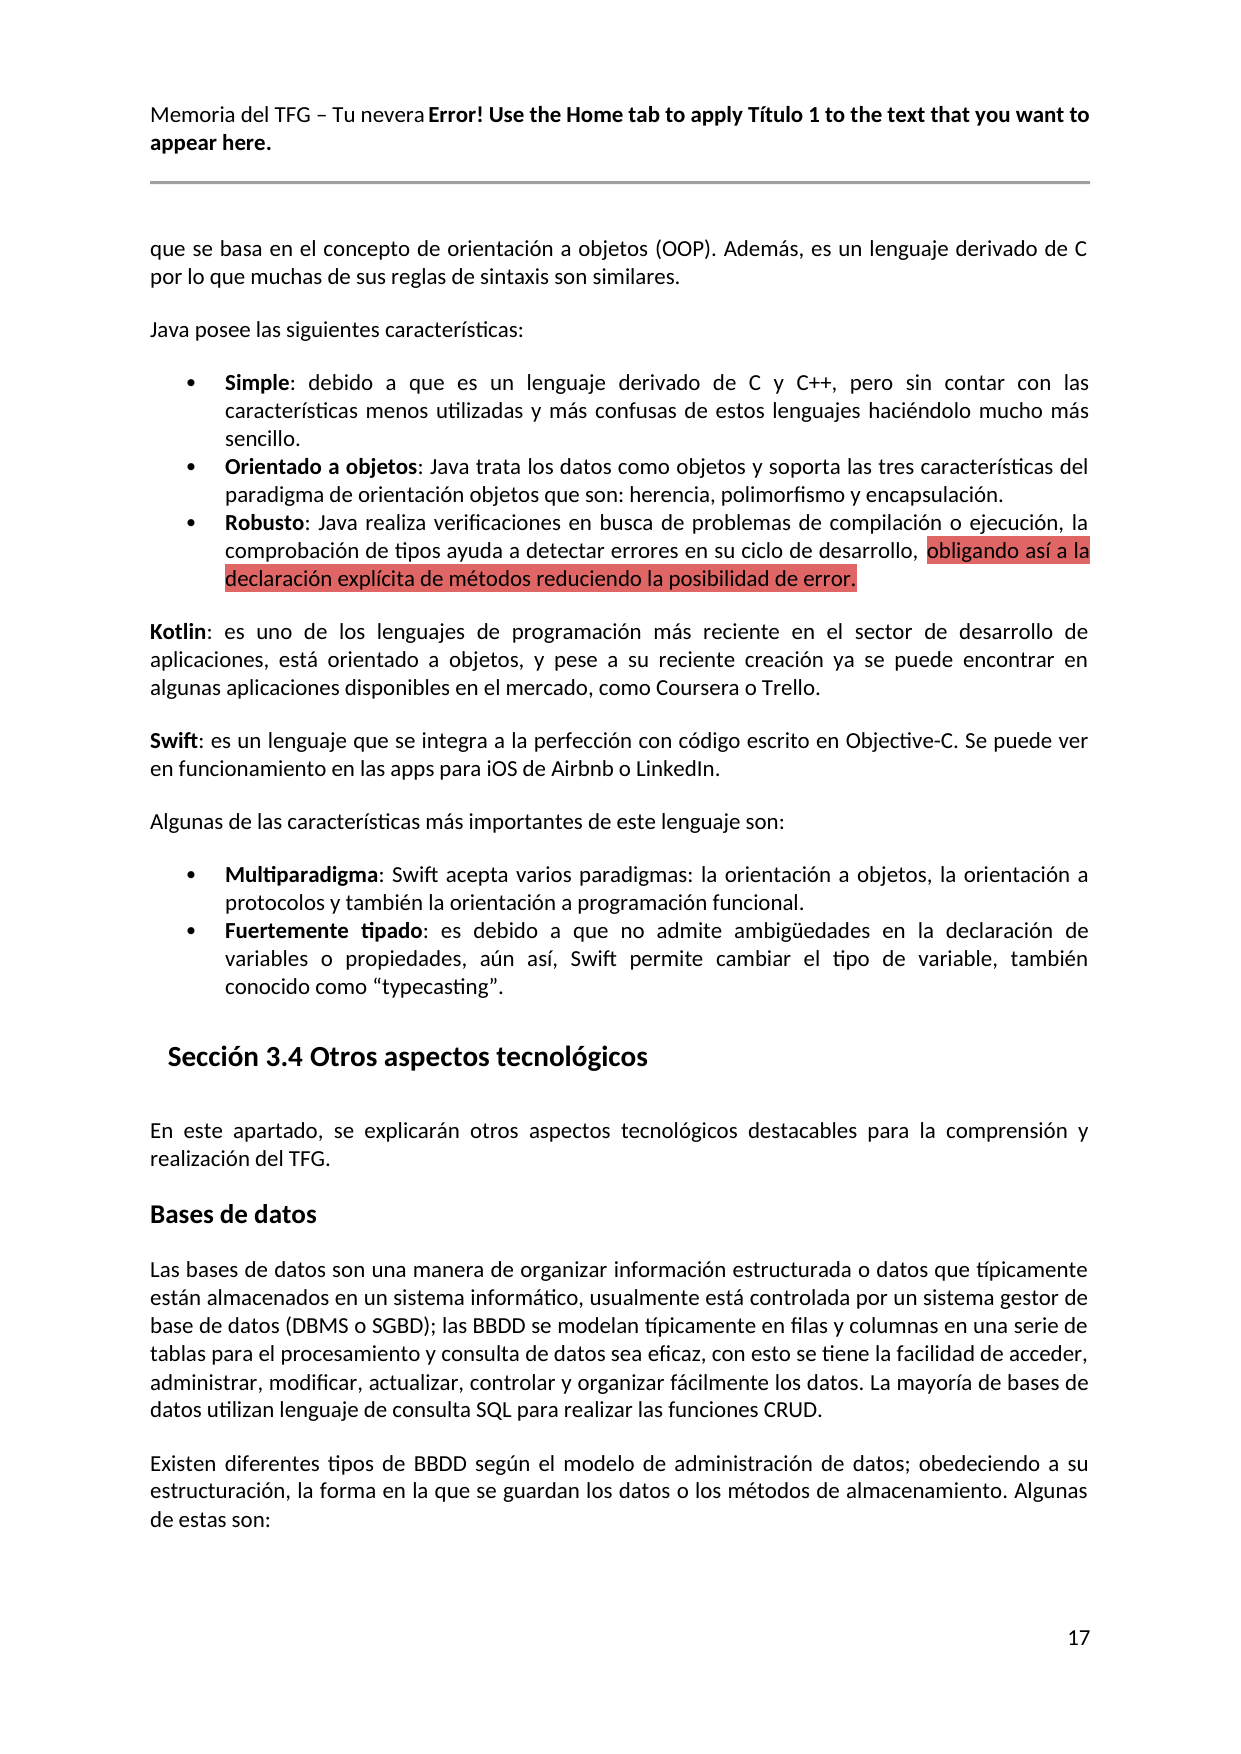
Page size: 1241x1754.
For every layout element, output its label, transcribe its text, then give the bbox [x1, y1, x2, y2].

list Fuertemente tipado: es debido a que no admite ambigüedades en la declaración de variables o propiedades, aún así, Swift permite cambiar el tipo de variable, también conocido como “typecasting”. [187, 916, 1090, 1001]
text Existen diferentes tipos de BBDD según el modelo de administración de datos; obedeciendo a su estructuración, la forma en la que se guardan los datos o los métodos de almacenamiento. Algunas de estas son: [150, 1449, 1090, 1533]
text Swift: es un lenguaje que se integra a la perfección con código escrito en Objective-C. Se puede ver en funcionamiento en las apps para iOS de Airbnb o LinkedIn. [150, 726, 1090, 782]
text Bases de datos [150, 1197, 1090, 1231]
text Kotlin: es uno de los lenguajes de programación más reciente en el sector de desarrollo de aplicaciones, está orientado a objetos, y pese a su reciente creación ya se puede encontrar en algunas aplicaciones disponibles en el mercado, como Coursera o Trello. [150, 617, 1090, 701]
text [150, 234, 1090, 290]
list Orientado a objetos: Java trata los datos como objetos y soporta las tres características del paradigma de orientación objetos que son: herencia, polimorfismo y encapsulación. [187, 452, 1090, 508]
text Algunas de las características más importantes de este lenguaje son: [150, 807, 1090, 835]
list Robusto: Java realiza verificaciones en busca de problemas de compilación o ejecución, la comprobación de tipos ayuda a detectar errores en su ciclo de desarrollo, obligando así a la declaración explícita de métodos reduciendo la posibilidad de error. [187, 508, 1090, 592]
text Java posee las siguientes características: [150, 315, 1090, 343]
list Simple: debido a que es un lenguaje derivado de C y C++, pero sin contar con las características menos utilizadas y más confusas de estos lenguajes haciéndolo mucho más sencillo. [187, 368, 1090, 452]
text En este apartado, se explicarán otros aspectos tecnológicos destacables para la comprensión y realización del TFG. [150, 1116, 1090, 1172]
list Multiparadigma: Swift acepta varios paradigmas: la orientación a objetos, la orientación a protocolos y también la orientación a programación funcional. [187, 860, 1090, 916]
subtitle Otros aspectos tecnológicos [168, 1038, 1090, 1074]
text Las bases de datos son una manera de organizar información estructurada o datos que típicamente están almacenados en un sistema informático, usualmente está controlada por un sistema gestor de base de datos (DBMS o SGBD); las BBDD se modelan típicamente en filas y columnas en una serie de tablas para el procesamiento y consulta de datos sea eficaz, con esto se tiene la facilidad de acceder, administrar, modificar, actualizar, controlar y organizar fácilmente los datos. La mayoría de bases de datos utilizan lenguaje de consulta SQL para realizar las funciones CRUD. [150, 1256, 1090, 1424]
